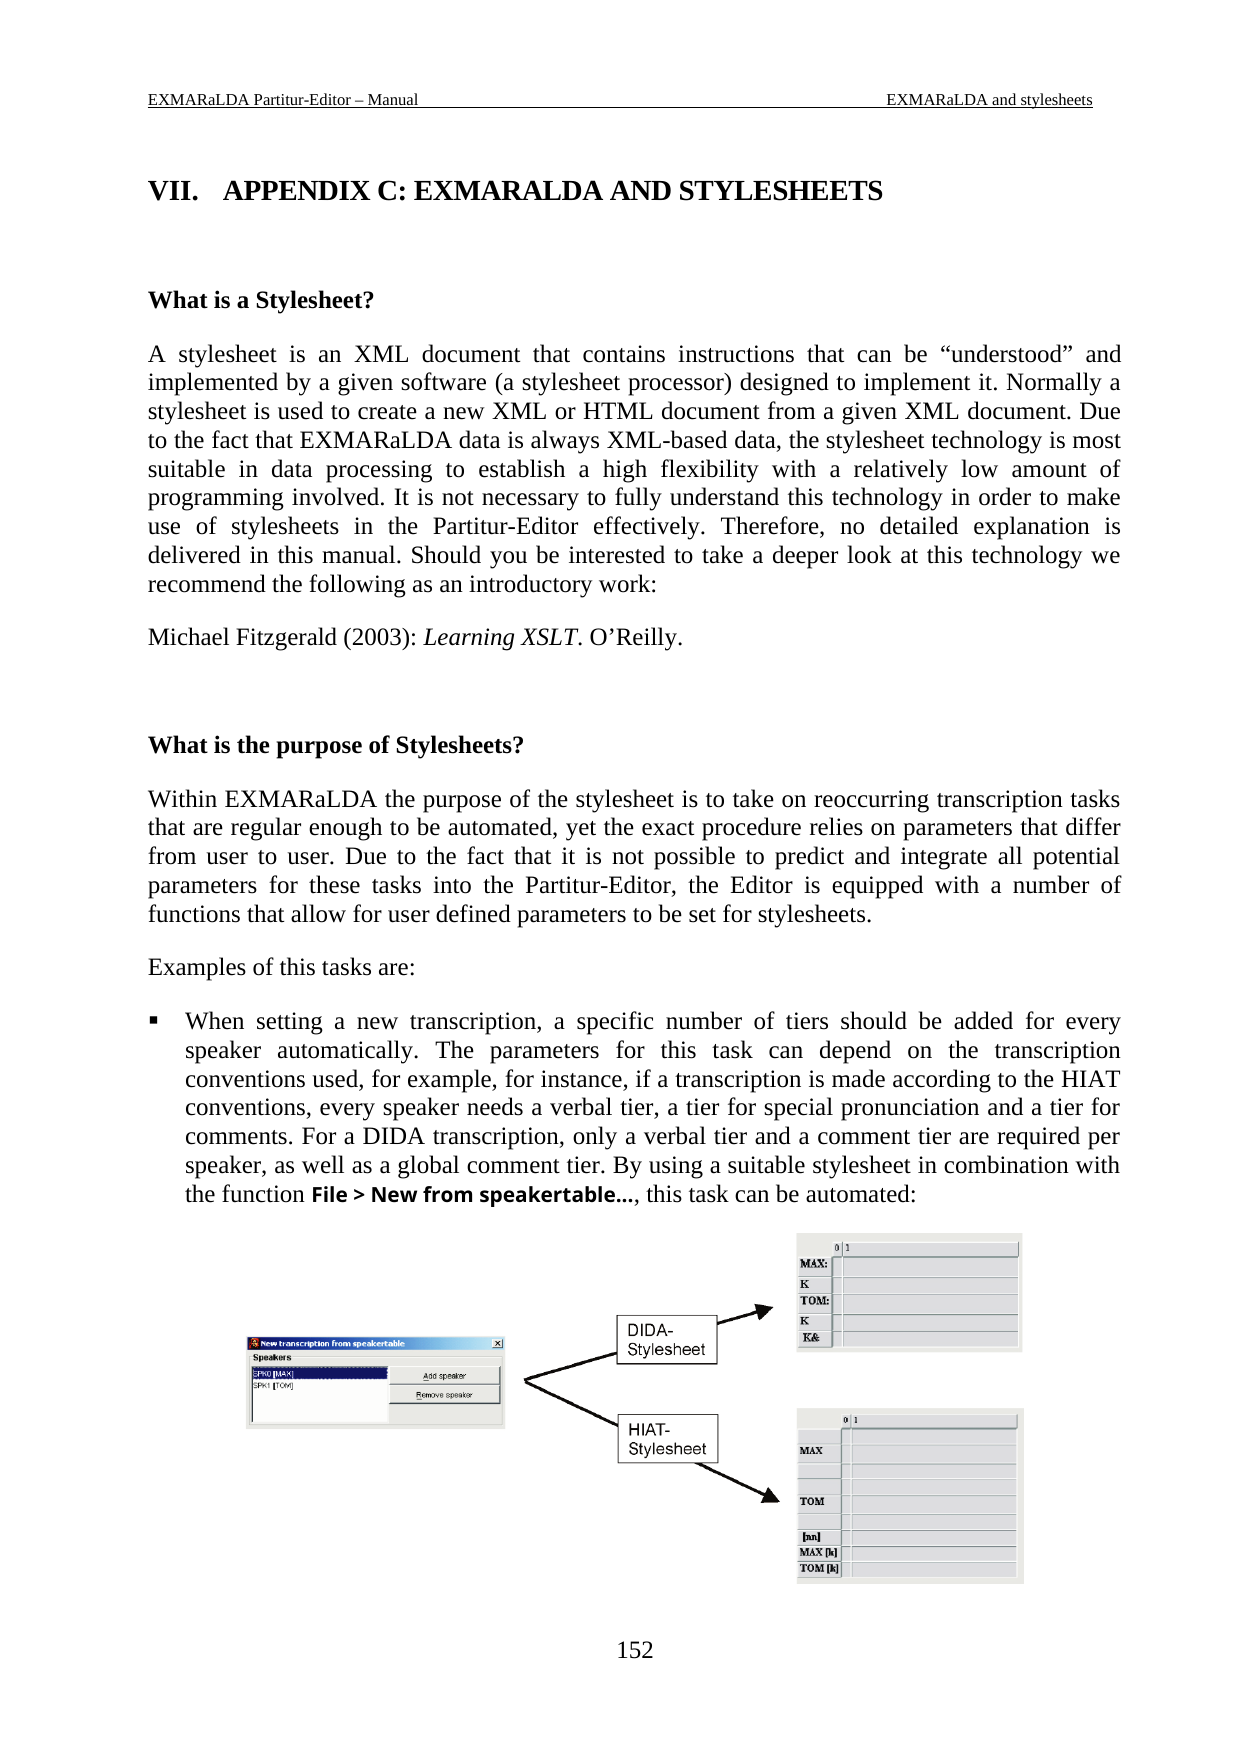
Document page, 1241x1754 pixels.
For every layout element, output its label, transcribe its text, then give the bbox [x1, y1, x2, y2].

list Michael Fitzgerald (2003): Learning XSLT. O’Reilly. [148, 622, 1122, 651]
text Within EXMARaLDA the purpose of the stylesheet is to take on reoccurring transcription tasks that are regular enough to be automated, yet the exact procedure relies on parameters that differ from user to user. Due to the fact that it is not possible to predict and integrate all potential parameters for these tasks into the Partitur-Editor, the Editor is equipped with a number of functions that allow for user defined parameters to be set for stylesheets. [148, 784, 1122, 927]
text A stylesheet is an XML document that contains instructions that can be “understood” and implemented by a given software (a stylesheet processor) designed to implement it. Normally a stylesheet is used to create a new XML or HTML document from a given XML document. Due to the fact that EXMARaLDA data is always XML-based data, the stylesheet technology is most suitable in data processing to establish a high flexibility with a relatively low amount of programming involved. It is not necessary to fully understand this technology in order to make use of stylesheets in the Partitur-Editor effectively. Therefore, no detailed explanation is delivered in this manual. Should you be interested to take a deeper look at this technology we recommend the following as an introductory work: [148, 339, 1122, 597]
subtitle What is the purpose of Stylesheets? [148, 730, 1122, 759]
text Examples of this tasks are: [148, 952, 1122, 981]
subtitle What is a Stylesheet? [148, 285, 1122, 314]
subtitle APPENDIX C: EXMARALDA AND STYLESHEETS [148, 173, 1181, 206]
text When setting a new transcription, a specific number of tiers should be added for every speaker automatically. The parameters for this task can depend on the transcription conventions used, for example, for instance, if a transcription is made according to the HIAT conventions, every speaker needs a verbal tier, a tier for special pronunciation and a tier for comments. For a DIDA transcription, only a verbal tier and a comment tier are required per speaker, as well as a global comment tier. By using a suitable stylesheet in combination with the function File > New from speakertable..., this task can be automated: [148, 1006, 1122, 1208]
picture [245, 1233, 1024, 1584]
